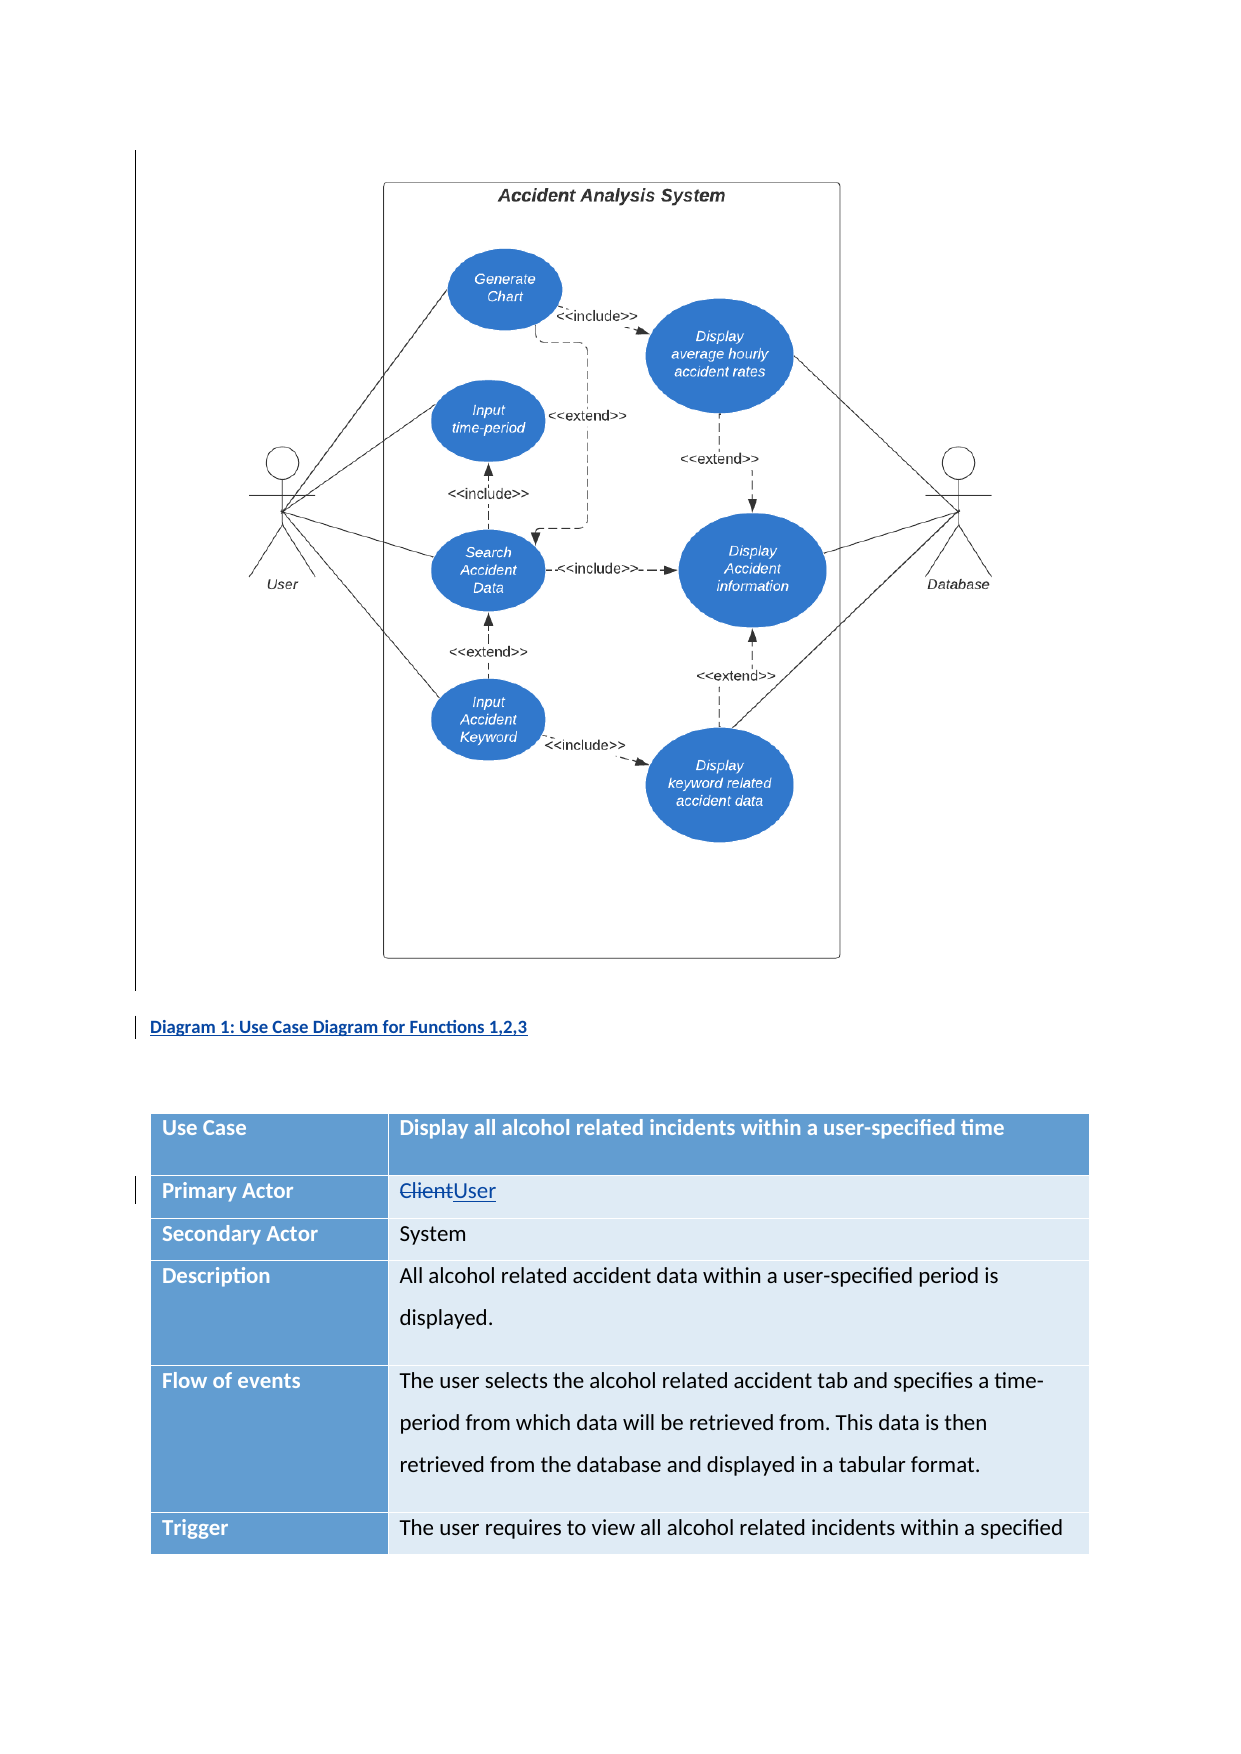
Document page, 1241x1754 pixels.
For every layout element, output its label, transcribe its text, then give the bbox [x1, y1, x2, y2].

table_cell Flow of events [151, 1366, 388, 1512]
table_cell The user selects the alcohol related accident tab and specifies a time-period from which data will be retrieved from. This data is then retrieved from the database and displayed in a tabular format. [389, 1366, 1089, 1512]
table_cell Primary Actor [151, 1176, 388, 1218]
table_cell All alcohol related accident data within a user-specified period is displayed. [389, 1261, 1089, 1365]
table_cell Secondary Actor [151, 1219, 388, 1260]
table_cell Trigger [151, 1513, 388, 1554]
picture [150, 150, 1089, 991]
table_header Display all alcohol related incidents within a user-specified time [389, 1114, 1089, 1175]
table_cell Description [151, 1261, 388, 1365]
table_cell System [389, 1219, 1089, 1260]
table_header Use Case [151, 1114, 388, 1175]
table_cell [389, 1176, 1089, 1218]
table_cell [389, 1513, 1089, 1554]
